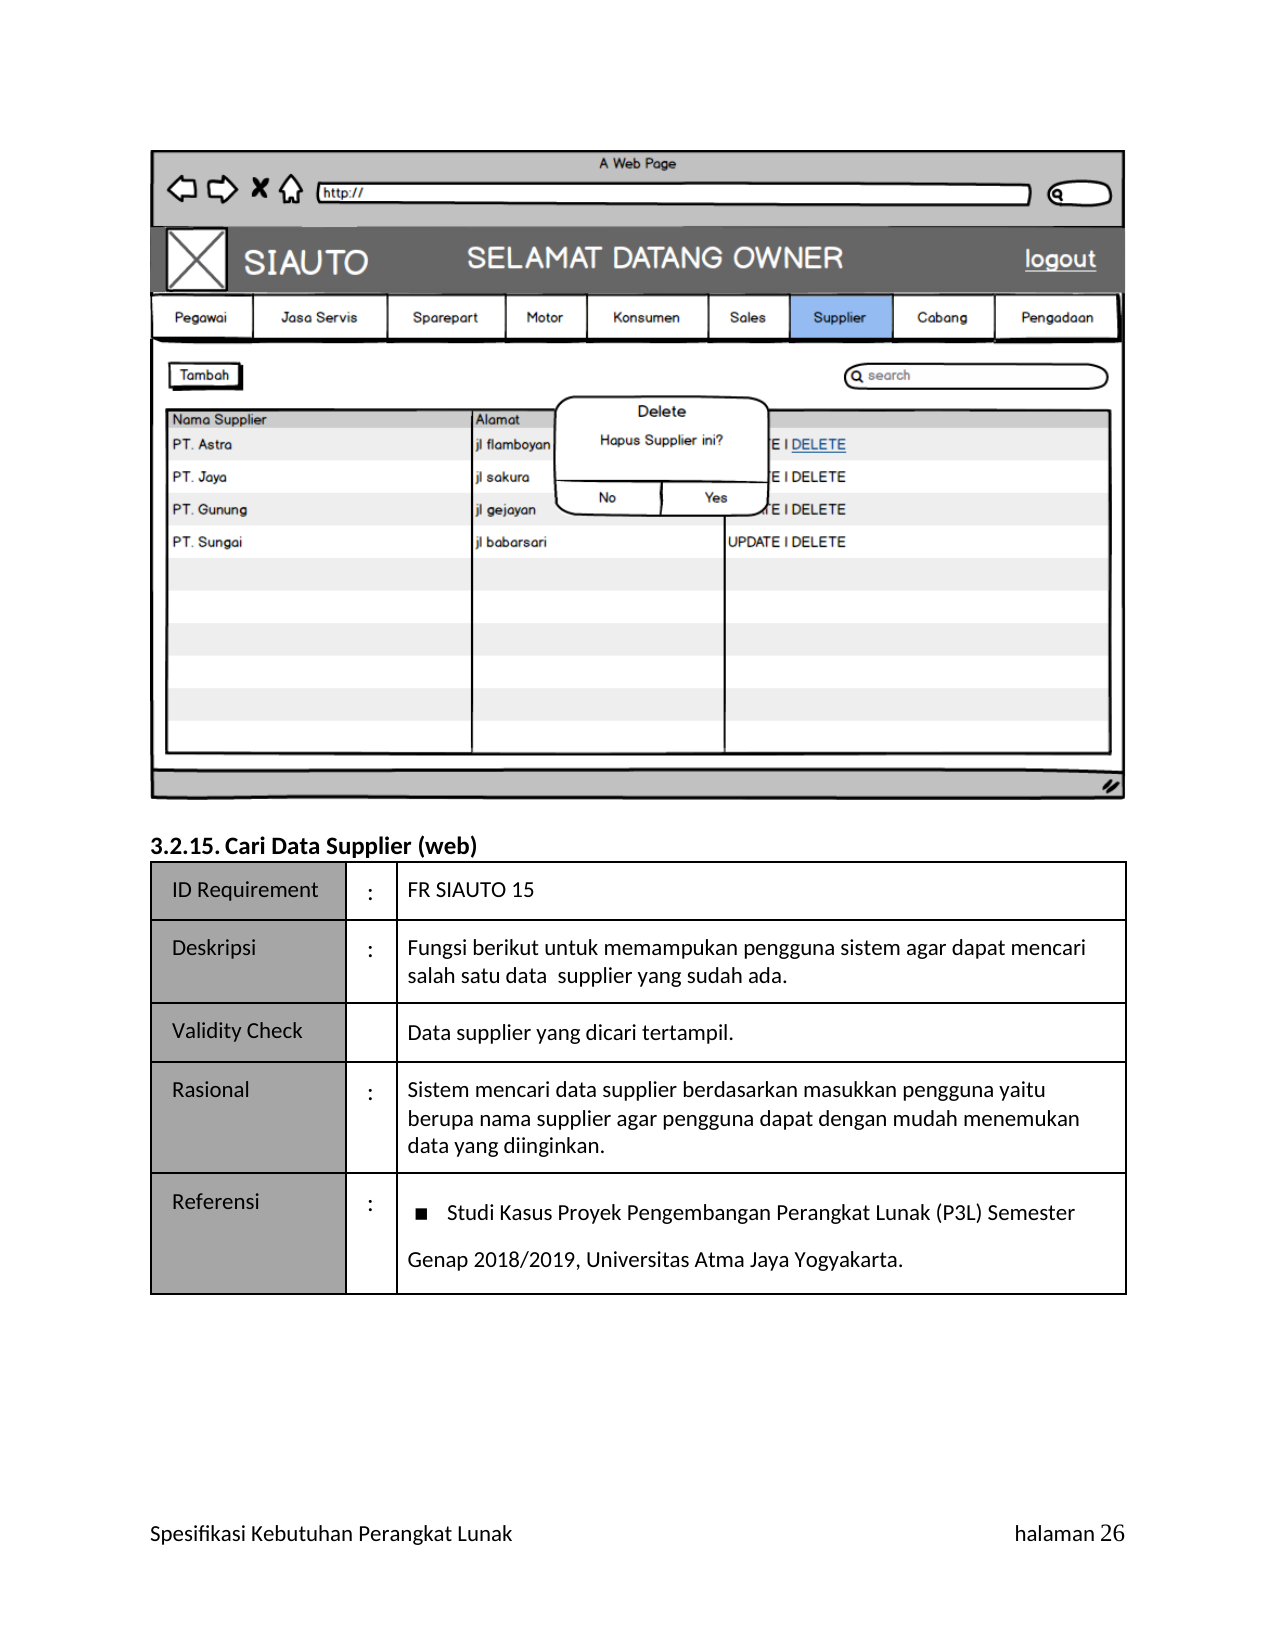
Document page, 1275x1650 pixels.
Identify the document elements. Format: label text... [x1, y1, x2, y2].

table_cell [347, 1004, 396, 1061]
table_cell Fungsi berikut untuk memampukan pengguna sistem agar dapat mencari salah satu data supplier yang sudah ada. [398, 921, 1125, 1002]
table_cell : [347, 1063, 396, 1172]
picture [150, 150, 1125, 800]
table_header FR SIAUTO 15 [398, 863, 1125, 919]
table_header : [347, 863, 396, 919]
table_header ID Requirement [152, 863, 345, 919]
table_cell Sistem mencari data supplier berdasarkan masukkan pengguna yaitu berupa nama supplier agar pengguna dapat dengan mudah menemukan data yang diinginkan. [398, 1063, 1125, 1172]
table_cell : [347, 921, 396, 1002]
table_cell Referensi [152, 1174, 345, 1293]
table_cell Validity Check [152, 1004, 345, 1061]
table_cell Rasional [152, 1063, 345, 1172]
table_cell Deskripsi [152, 921, 345, 1002]
table_cell Data supplier yang dicari tertampil. [398, 1004, 1125, 1061]
list Cari Data Supplier (web) [150, 831, 1125, 861]
table_cell ▪ Studi Kasus Proyek Pengembangan Perangkat Lunak (P3L) Semester Genap 2018/2019, Universitas Atma Jaya Yogyakarta. [398, 1174, 1125, 1293]
table_cell : [347, 1174, 396, 1293]
